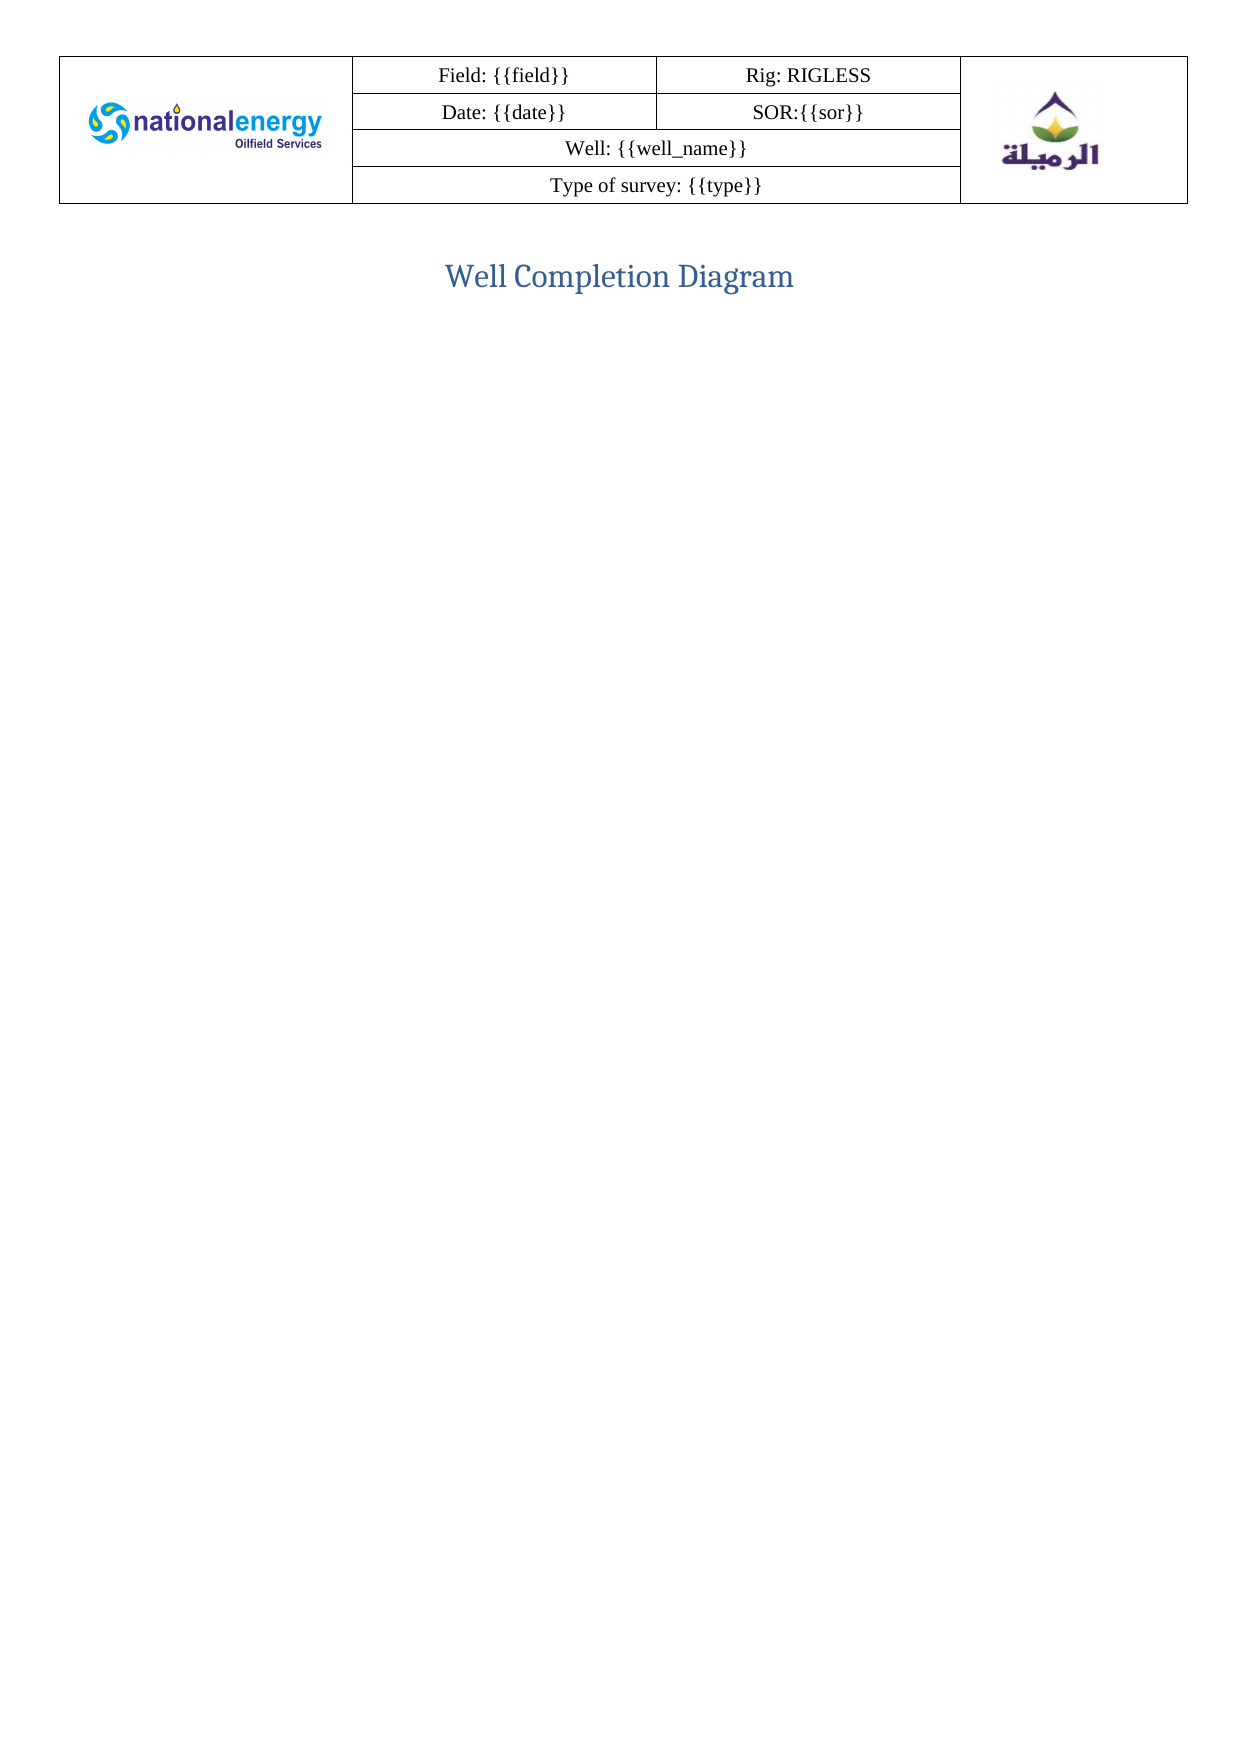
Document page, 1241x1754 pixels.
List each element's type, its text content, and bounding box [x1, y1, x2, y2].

picture [990, 83, 1106, 178]
picture [81, 96, 329, 154]
subtitle Well Completion Diagram [74, 257, 1165, 295]
